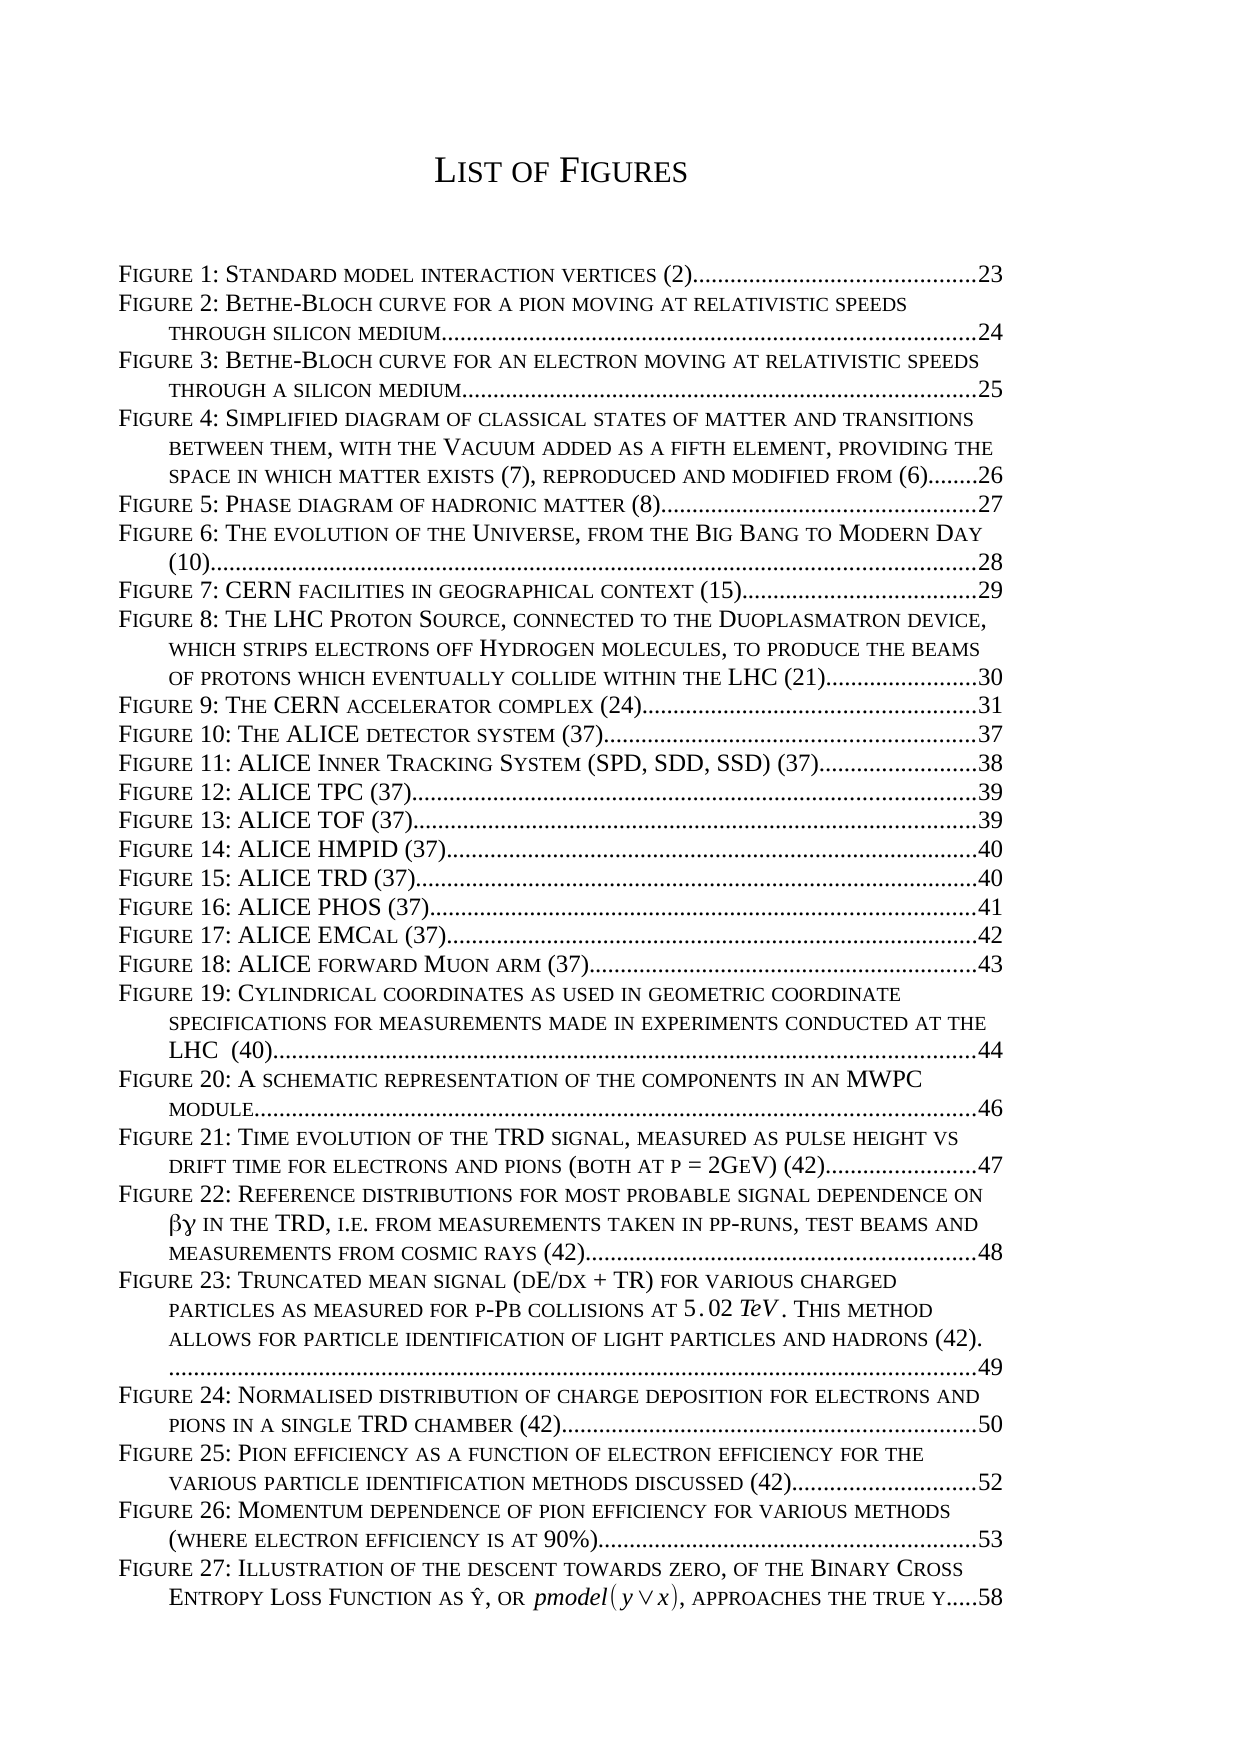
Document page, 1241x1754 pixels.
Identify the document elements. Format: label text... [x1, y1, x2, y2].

text Figure 26: Momentum dependence of pion efficiency for various methods (where electron efficiency is at 90%) 53 [118, 1495, 1004, 1553]
text Figure 22: Reference distributions for most probable signal dependence on in the TRD, i.e. from measurements taken in pp-runs, test beams and measurements from cosmic rays (42). 48 [118, 1179, 1004, 1265]
text Figure 14: ALICE HMPID (37). 40 [118, 834, 1004, 863]
subtitle List of Figures [118, 148, 1004, 191]
text Figure 1: Standard model interaction vertices (2) 23 [118, 259, 1004, 288]
text Figure 24: Normalised distribution of charge deposition for electrons and pions in a single TRD chamber (42). 50 [118, 1380, 1004, 1438]
text Figure 13: ALICE TOF (37). 39 [118, 805, 1004, 834]
text Figure 16: ALICE PHOS (37). 41 [118, 892, 1004, 920]
text Figure 19: Cylindrical coordinates as used in geometric coordinate specifications for measurements made in experiments conducted at the LHC (40). 44 [118, 978, 1004, 1064]
text Figure 17: ALICE EMCal (37). 42 [118, 920, 1004, 949]
text Figure 27: Illustration of the descent towards zero, of the Binary Cross Entropy Loss Function as ŷ, or , approaches the true y. 58 [118, 1553, 1004, 1612]
text Figure 6: The evolution of the Universe, from the Big Bang to Modern Day (10) 28 [118, 518, 1004, 575]
text Figure 7: CERN facilities in geographical context (15). 29 [118, 575, 1004, 604]
text Figure 5: Phase diagram of hadronic matter (8) 27 [118, 489, 1004, 518]
text Figure 25: Pion efficiency as a function of electron efficiency for the various particle identification methods discussed (42). 52 [118, 1438, 1004, 1495]
text Figure 3: Bethe-Bloch curve for an electron moving at relativistic speeds through a silicon medium 25 [118, 345, 1004, 403]
text Figure 12: ALICE TPC (37). 39 [118, 777, 1004, 805]
text Figure 21: Time evolution of the TRD signal, measured as pulse height vs drift time for electrons and pions (both at p = 2GeV) (42). 47 [118, 1122, 1004, 1179]
text Figure 9: The CERN accelerator complex (24). 31 [118, 690, 1004, 719]
text Figure 18: ALICE forward Muon arm (37). 43 [118, 949, 1004, 978]
text Figure 2: Bethe-Bloch curve for a pion moving at relativistic speeds through silicon medium 24 [118, 288, 1004, 345]
text Figure 20: A schematic representation of the components in an MWPC module 46 [118, 1064, 1004, 1122]
text Figure 11: ALICE Inner Tracking System (SPD, SDD, SSD) (37). 38 [118, 748, 1004, 777]
text Figure 4: Simplified diagram of classical states of matter and transitions between them, with the Vacuum added as a fifth element, providing the space in which matter exists (7), reproduced and modified from (6) 26 [118, 403, 1004, 489]
text Figure 10: The ALICE detector system (37) 37 [118, 719, 1004, 748]
text Figure 23: Truncated mean signal (dE/dx + TR) for various charged particles as measured for p-Pb collisions at . This method allows for particle identification of light particles and hadrons (42). 49 [118, 1265, 1004, 1380]
text Figure 15: ALICE TRD (37) 40 [118, 863, 1004, 892]
text Figure 8: The LHC Proton Source, connected to the Duoplasmatron device, which strips electrons off Hydrogen molecules, to produce the beams of protons which eventually collide within the LHC (21) 30 [118, 604, 1004, 690]
